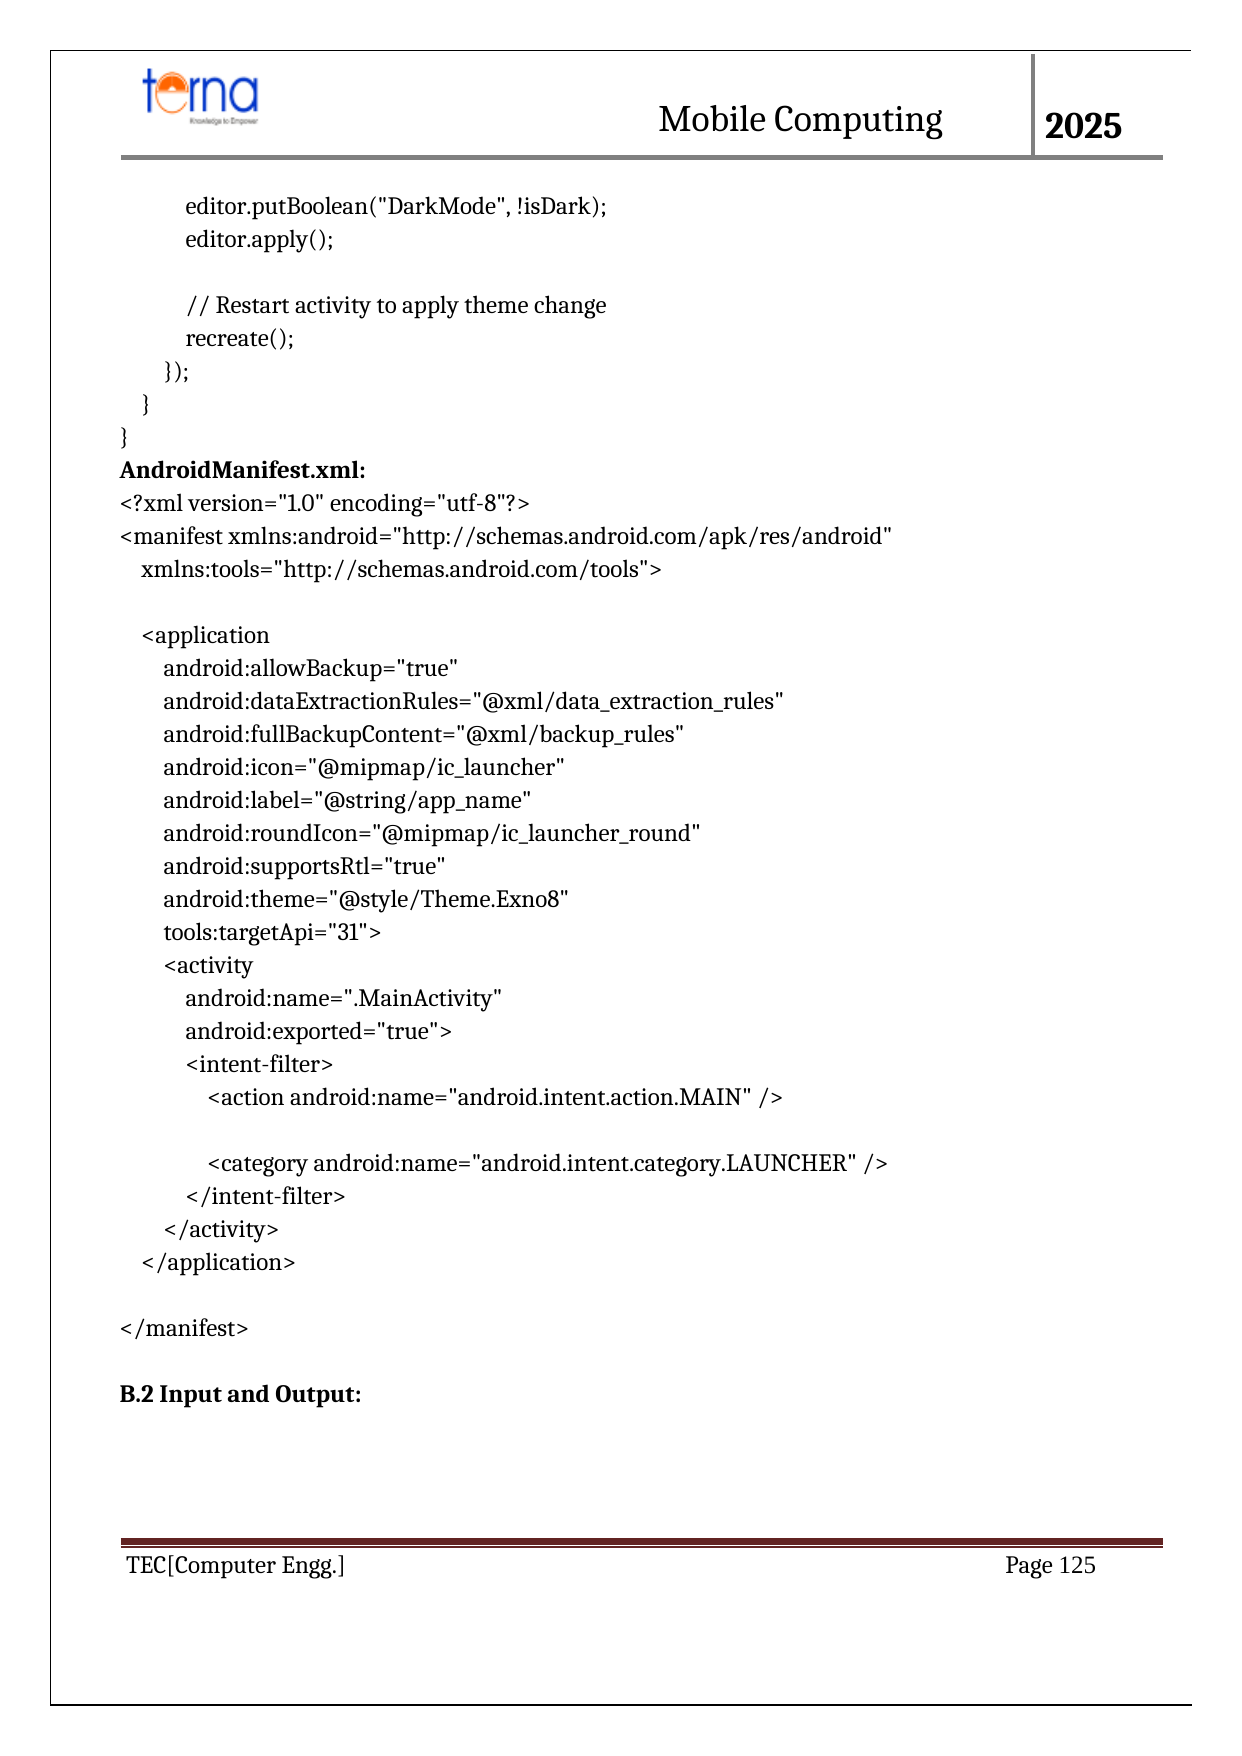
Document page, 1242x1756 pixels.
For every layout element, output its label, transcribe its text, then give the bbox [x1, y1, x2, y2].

text android:exported="true"> [119, 1017, 1163, 1046]
text AndroidManifest.xml: [119, 456, 1163, 484]
text editor.apply(); [119, 224, 1163, 253]
text B.2 Input and Output: [119, 1380, 1163, 1409]
text // Restart activity to apply theme change [119, 291, 1163, 319]
text <action android:name="android.intent.action.MAIN" /> [119, 1083, 1163, 1112]
text }); [119, 357, 1163, 385]
picture [132, 61, 263, 132]
text <category android:name="android.intent.category.LAUNCHER" /> [119, 1149, 1163, 1178]
text android:icon="@mipmap/ic_launcher" [119, 753, 1163, 782]
text <manifest xmlns:android="http://schemas.android.com/apk/res/android" [119, 522, 1163, 551]
text <?xml version="1.0" encoding="utf-8"?> [119, 489, 1163, 517]
text android:roundIcon="@mipmap/ic_launcher_round" [119, 819, 1163, 848]
text android:label="@string/app_name" [119, 786, 1163, 815]
text android:supportsRtl="true" [119, 852, 1163, 881]
text xmlns:tools="http://schemas.android.com/tools"> [119, 555, 1163, 583]
text </activity> [119, 1215, 1163, 1244]
text </application> [119, 1248, 1163, 1277]
text </manifest> [119, 1314, 1163, 1343]
text } [119, 423, 1163, 451]
text <intent-filter> [119, 1050, 1163, 1079]
text android:allowBackup="true" [119, 654, 1163, 683]
text editor.putBoolean("DarkMode", !isDark); [119, 192, 1163, 220]
text recreate(); [119, 324, 1163, 352]
text tools:targetApi="31"> [119, 918, 1163, 947]
text android:name=".MainActivity" [119, 984, 1163, 1013]
text android:theme="@style/Theme.Exno8" [119, 885, 1163, 914]
text </intent-filter> [119, 1182, 1163, 1211]
text android:dataExtractionRules="@xml/data_extraction_rules" [119, 687, 1163, 716]
text } [119, 390, 1163, 418]
text <activity [119, 951, 1163, 980]
text <application [119, 621, 1163, 649]
text android:fullBackupContent="@xml/backup_rules" [119, 720, 1163, 749]
